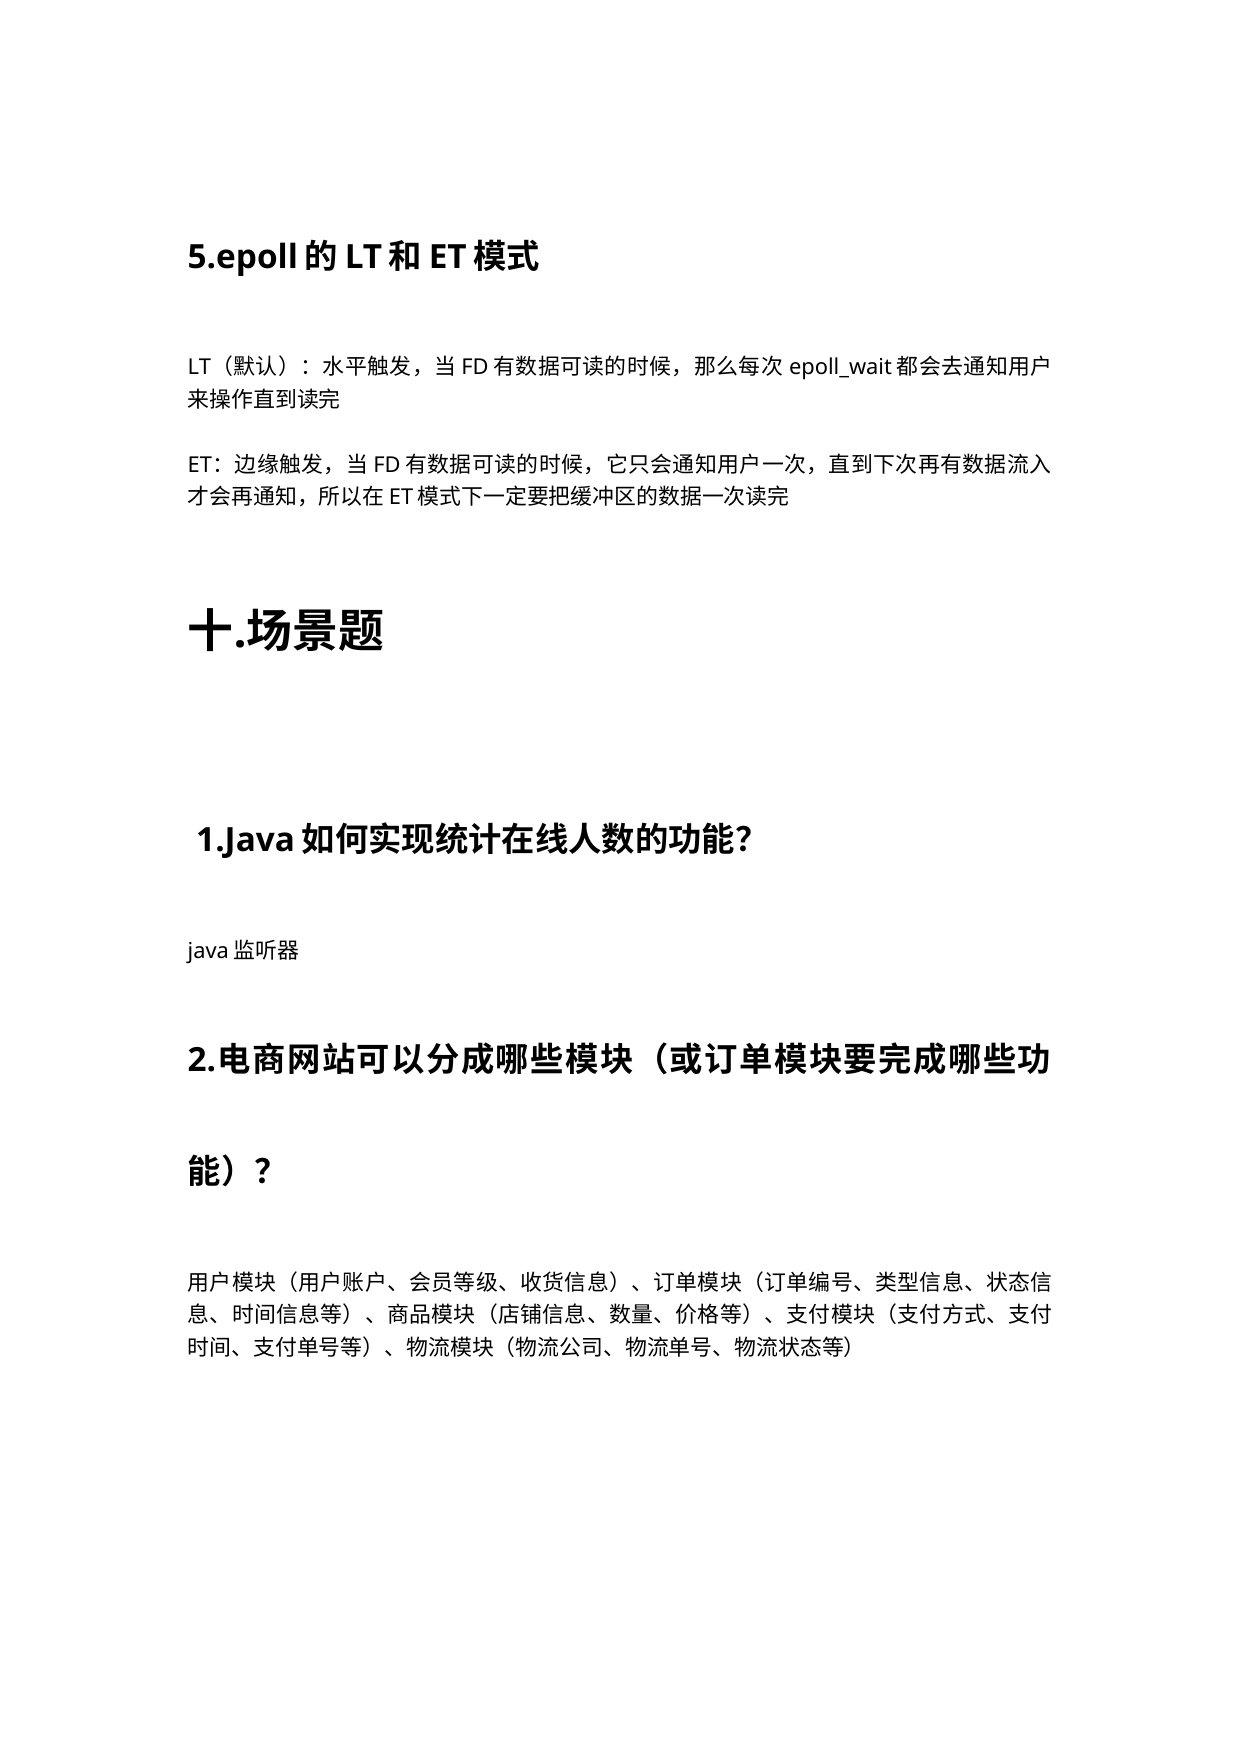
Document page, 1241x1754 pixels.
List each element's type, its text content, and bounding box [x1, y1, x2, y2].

text LT（默认）：水平触发，当FD有数据可读的时候，那么每次 epoll_wait都会去通知用户来操作直到读完 [187, 349, 1053, 414]
subtitle 5.epoll的LT和ET模式 [187, 222, 1053, 287]
subtitle 十.场景题 [187, 579, 1053, 677]
text java监听器 [187, 932, 1053, 965]
text ET：边缘触发，当FD有数据可读的时候，它只会通知用户一次，直到下次再有数据流入才会再通知，所以在ET模式下一定要把缓冲区的数据一次读完 [187, 446, 1053, 511]
subtitle 2.电商网站可以分成哪些模块（或订单模块要完成哪些功能）？ [187, 1024, 1053, 1202]
text 用户模块（用户账户、会员等级、收货信息）、订单模块（订单编号、类型信息、状态信息、时间信息等）、商品模块（店铺信息、数量、价格等）、支付模块（支付方式、支付时间、支付单号等）、物流模块（物流公司、物流单号、物流状态等） [187, 1264, 1053, 1362]
subtitle 1.Java如何实现统计在线人数的功能？ [187, 805, 1053, 870]
